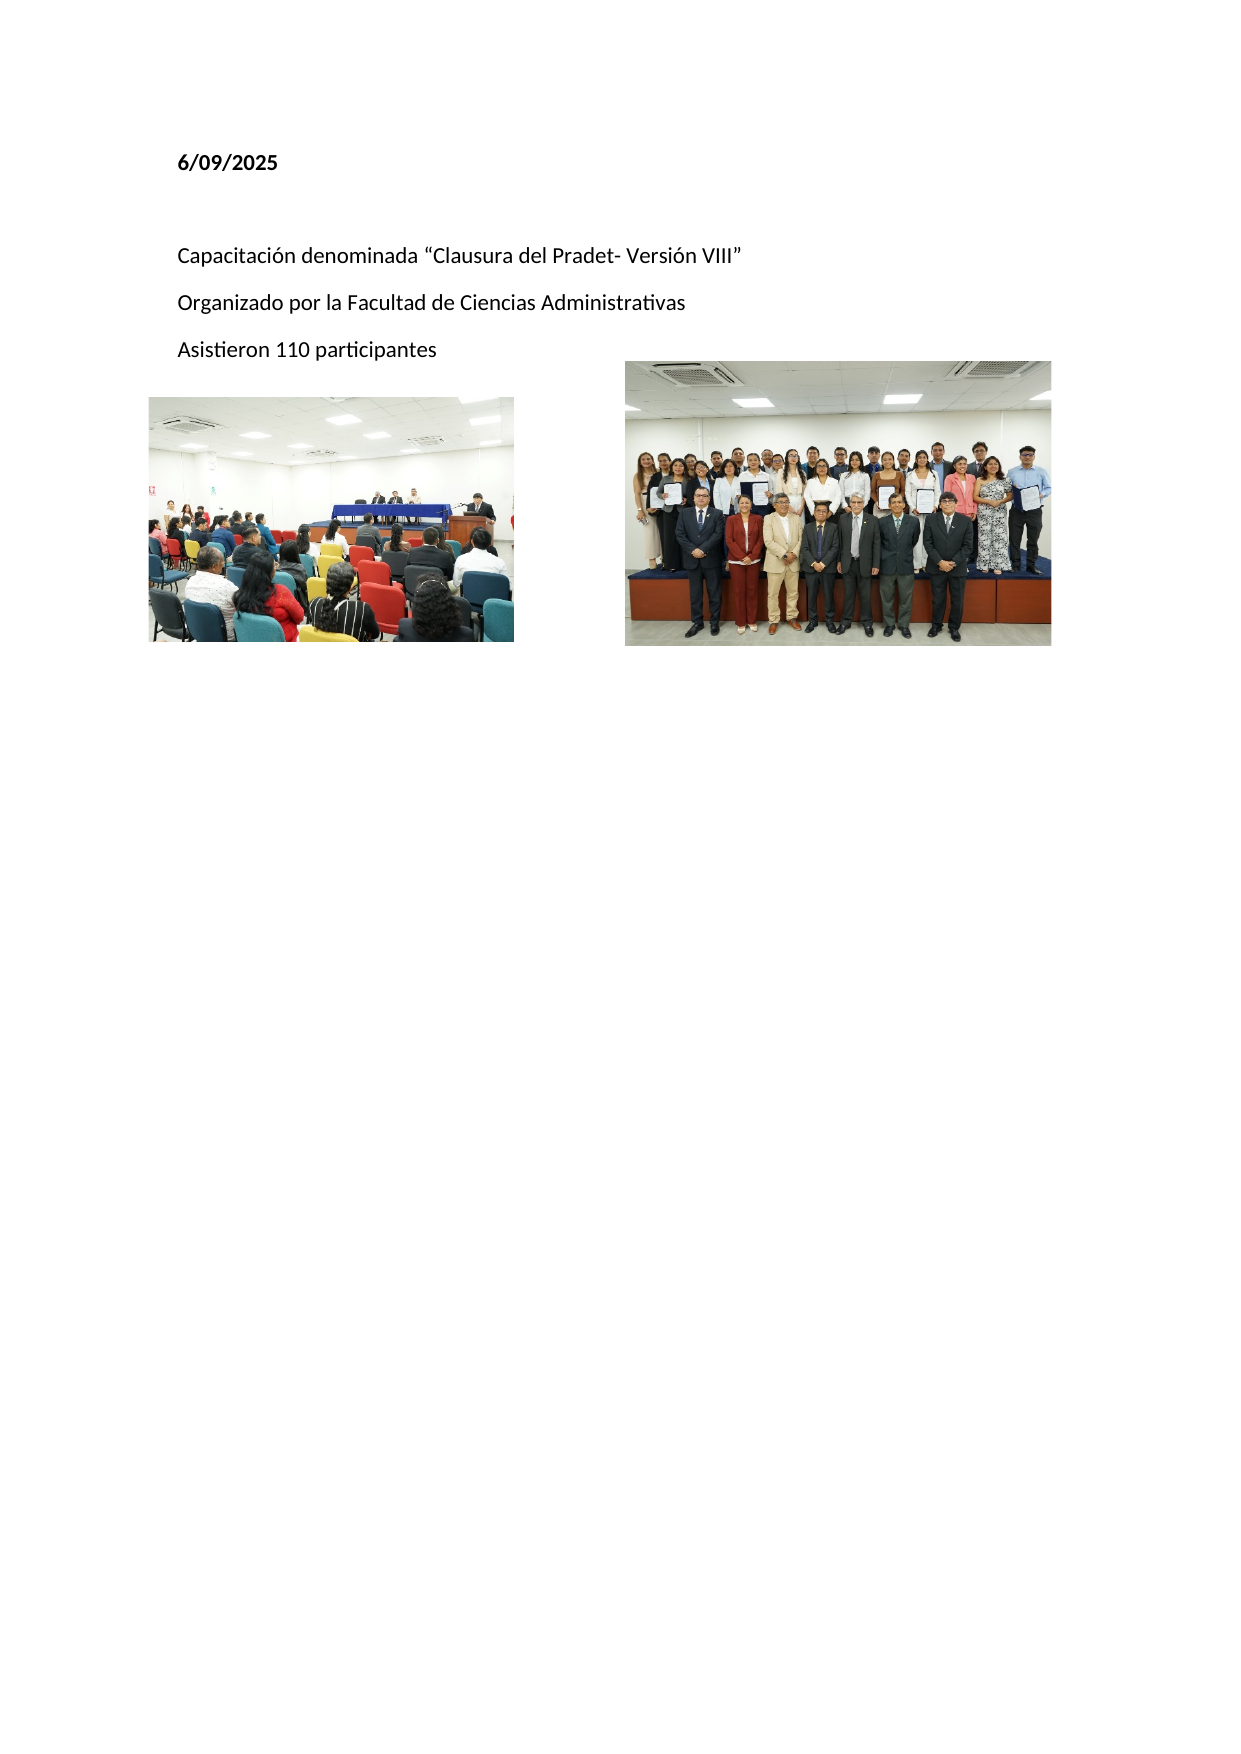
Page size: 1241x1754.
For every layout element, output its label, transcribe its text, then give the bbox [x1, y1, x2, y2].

text Organizado por la Facultad de Ciencias Administrativas [177, 288, 1063, 316]
picture [625, 361, 1052, 646]
text Asistieron 110 participantes [177, 335, 1063, 363]
picture [148, 397, 514, 642]
text Capacitación denominada “Clausura del Pradet- Versión VIII” [177, 241, 1063, 269]
text 6/09/2025 [177, 148, 1063, 176]
